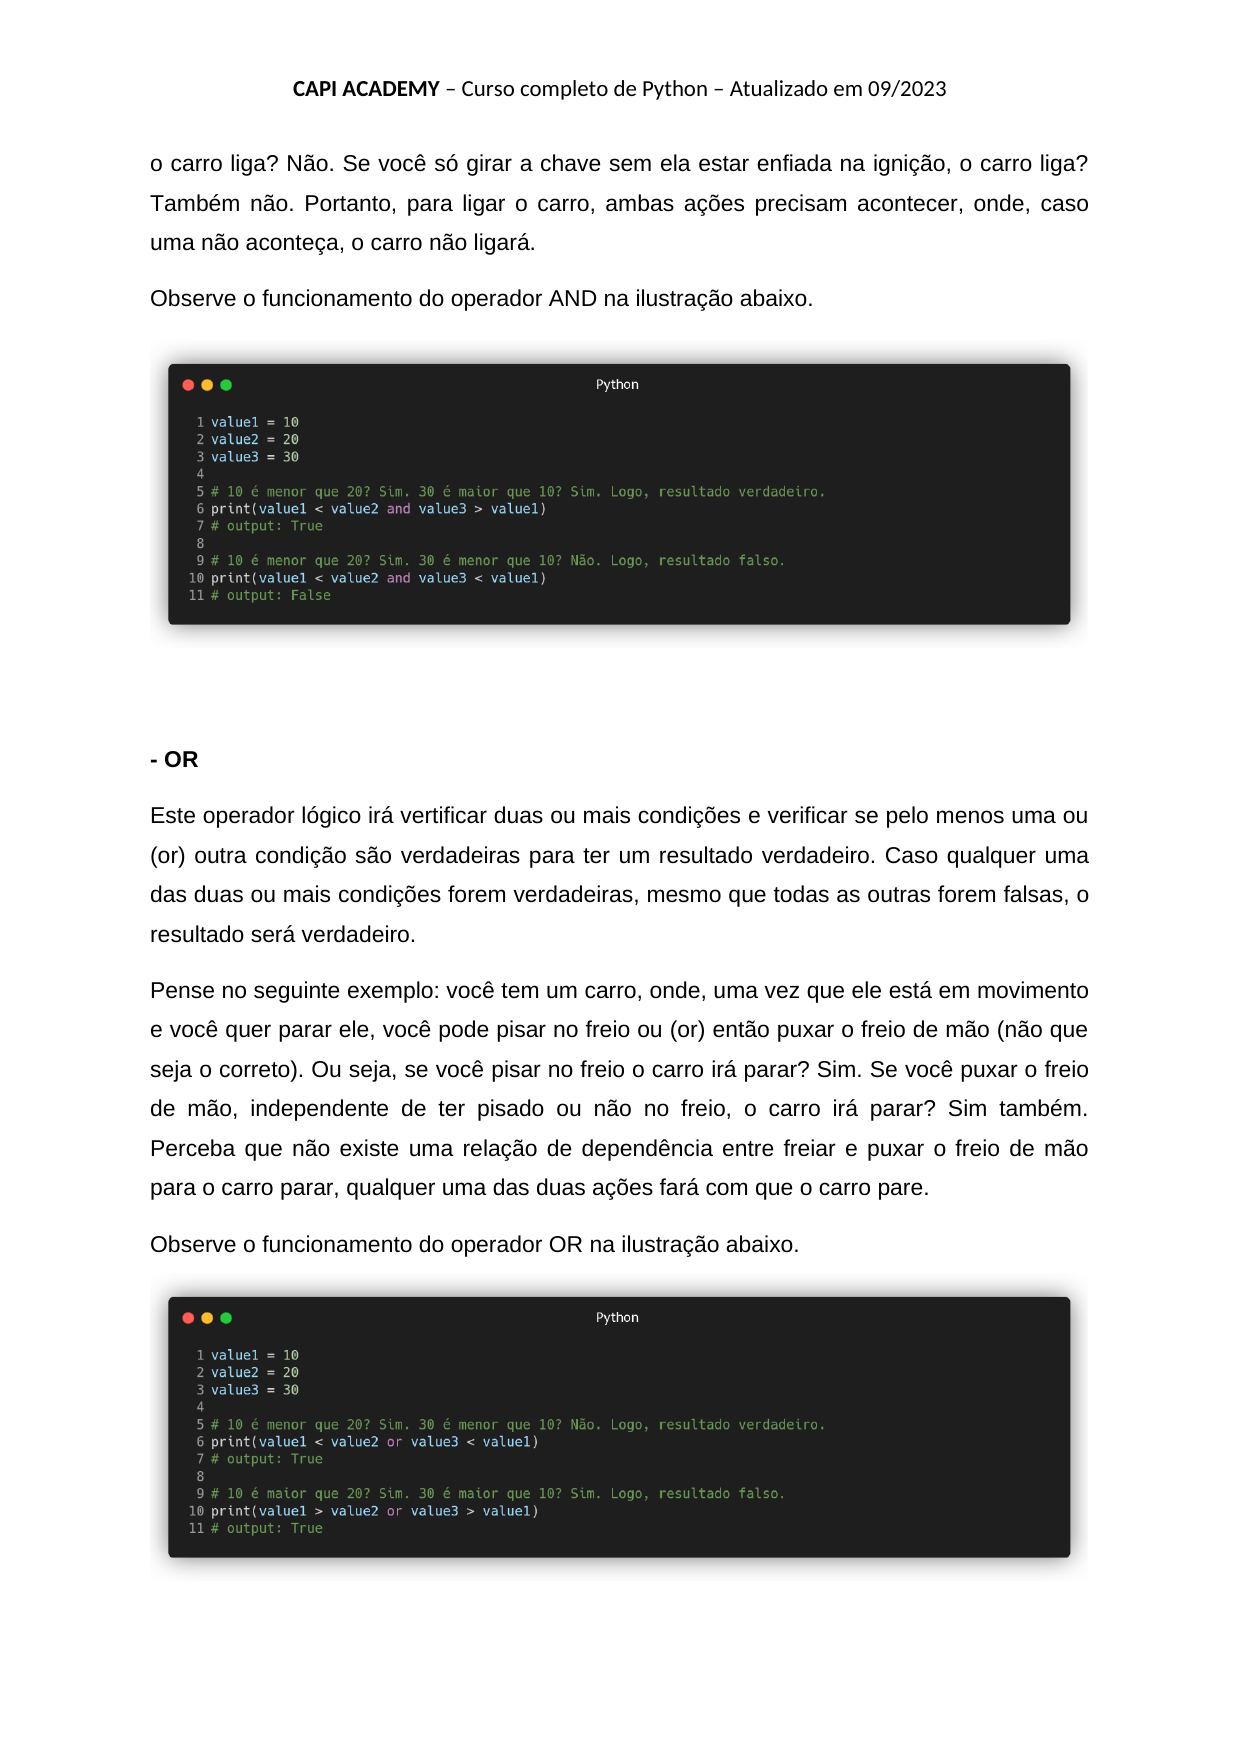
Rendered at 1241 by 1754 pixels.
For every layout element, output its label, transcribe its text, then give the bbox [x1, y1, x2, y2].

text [150, 150, 1090, 255]
picture [150, 1273, 1088, 1581]
text Este operador lógico irá vertificar duas ou mais condições e verificar se pelo menos uma ou (or) outra condição são verdadeiras para ter um resultado verdadeiro. Caso qualquer uma das duas ou mais condições forem verdadeiras, mesmo que todas as outras forem falsas, o resultado será verdadeiro. [150, 802, 1090, 947]
picture [150, 340, 1088, 648]
text Observe o funcionamento do operador AND na ilustração abaixo. [150, 285, 1090, 311]
text Pense no seguinte exemplo: você tem um carro, onde, uma vez que ele está em movimento e você quer parar ele, você pode pisar no freio ou (or) então puxar o freio de mão (não que seja o correto). Ou seja, se você pisar no freio o carro irá parar? Sim. Se você puxar o freio de mão, independente de ter pisado ou não no freio, o carro irá parar? Sim também. Perceba que não existe uma relação de dependência entre freiar e puxar o freio de mão para o carro parar, qualquer uma das duas ações fará com que o carro pare. [150, 977, 1090, 1201]
text - OR [150, 746, 1090, 773]
text Observe o funcionamento do operador OR na ilustração abaixo. [150, 1231, 1090, 1257]
